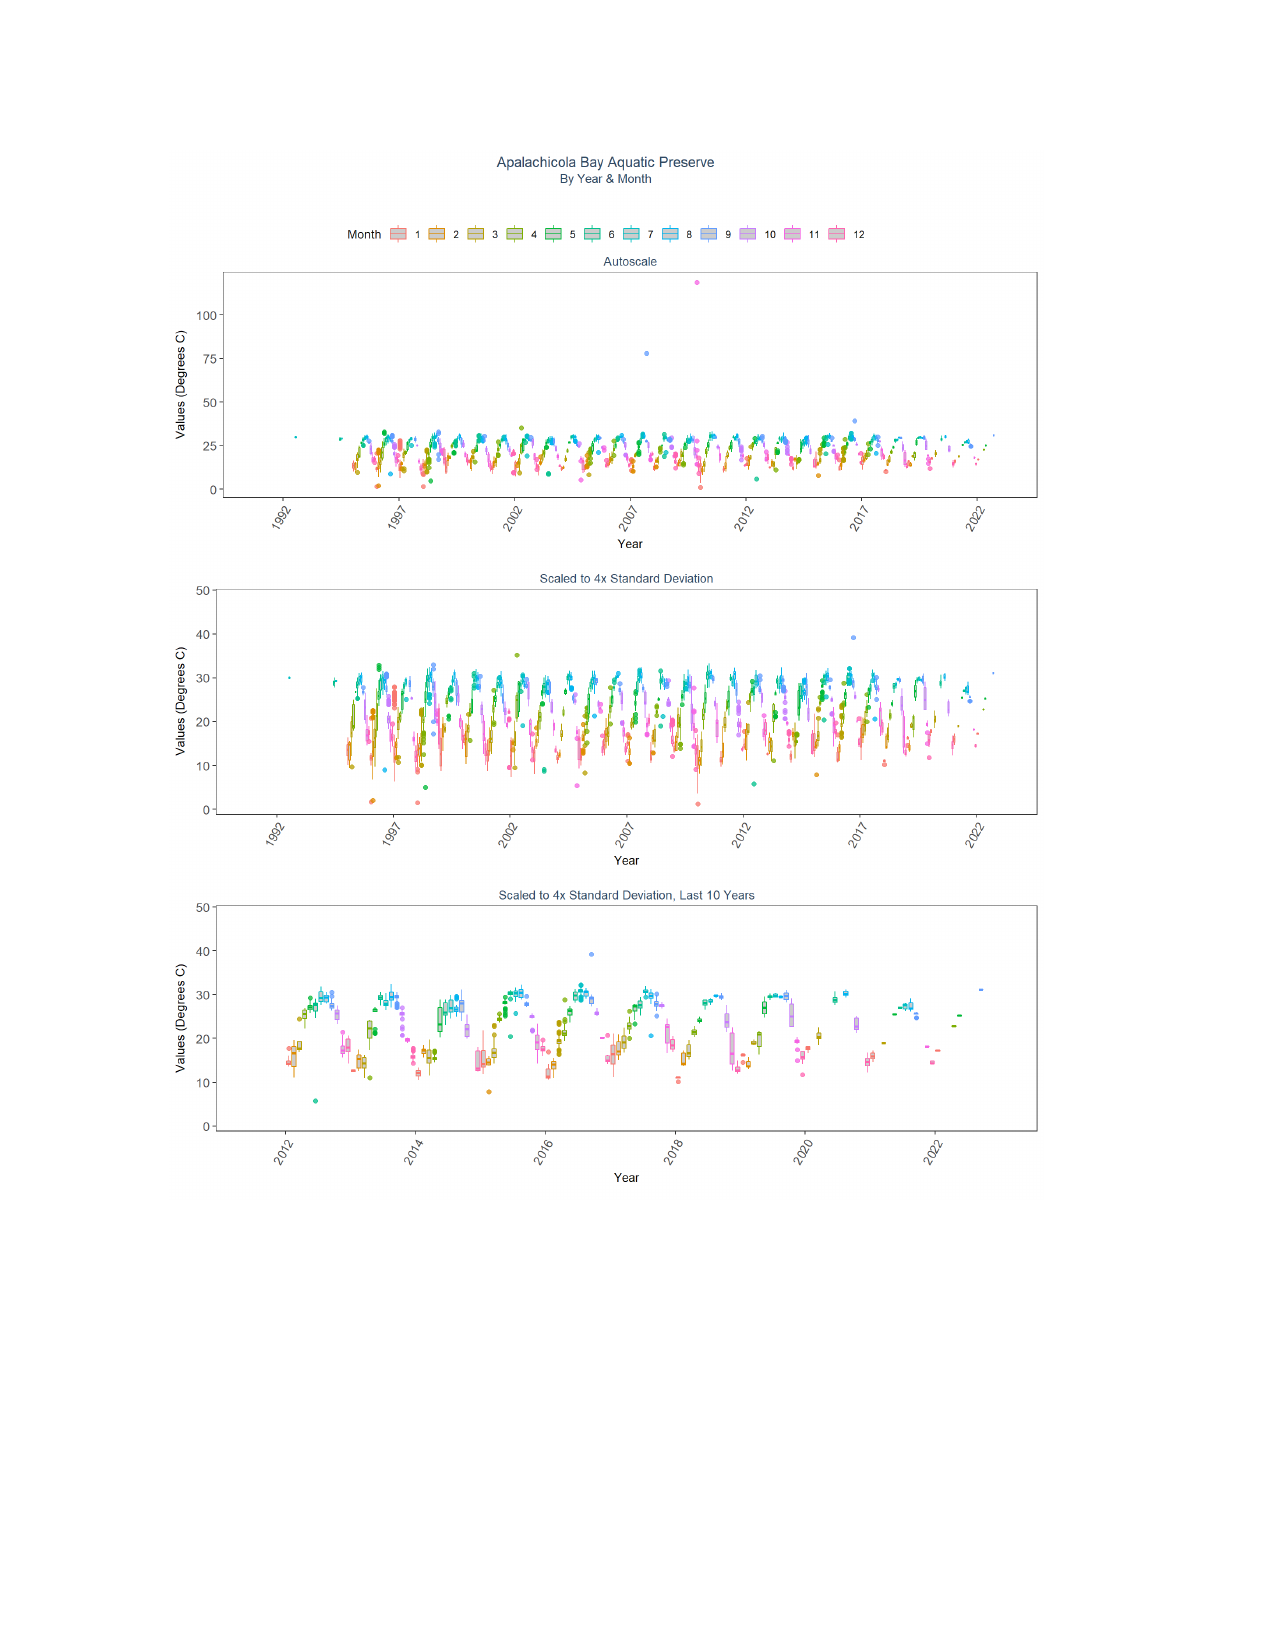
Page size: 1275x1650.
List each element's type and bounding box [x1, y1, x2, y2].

picture [168, 150, 1044, 1200]
